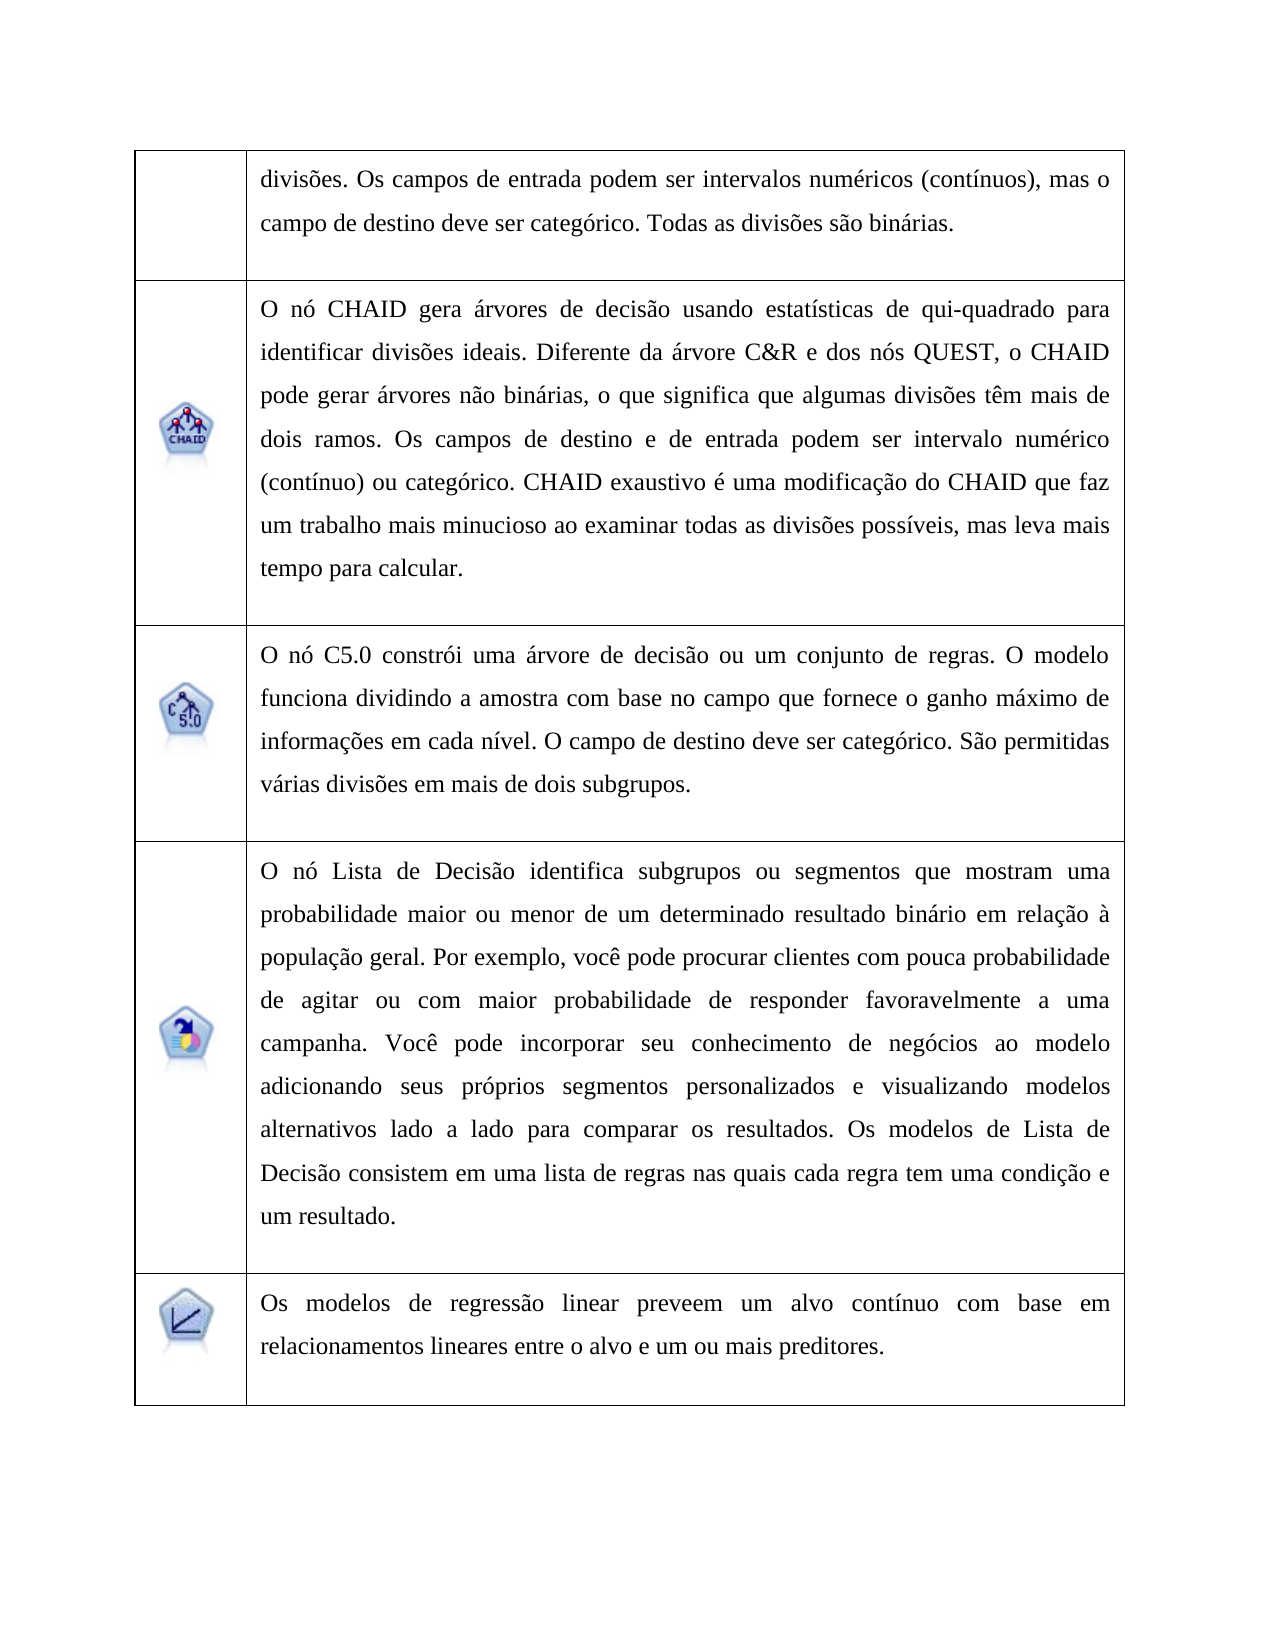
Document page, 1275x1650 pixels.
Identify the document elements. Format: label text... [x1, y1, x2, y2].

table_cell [247, 151, 1124, 280]
table_cell O nó Lista de Decisão identifica subgrupos ou segmentos que mostram uma probabilidade maior ou menor de um determinado resultado binário em relação à população geral. Por exemplo, você pode procurar clientes com pouca probabilidade de agitar ou com maior probabilidade de responder favoravelmente a uma campanha. Você pode incorporar seu conhecimento de negócios ao modelo adicionando seus próprios segmentos personalizados e visualizando modelos alternativos lado a lado para comparar os resultados. Os modelos de Lista de Decisão consistem em uma lista de regras nas quais cada regra tem uma condição e um resultado. [247, 842, 1124, 1273]
table_cell O nó C5.0 constrói uma árvore de decisão ou um conjunto de regras. O modelo funciona dividindo a amostra com base no campo que fornece o ganho máximo de informações em cada nível. O campo de destino deve ser categórico. São permitidas várias divisões em mais de dois subgrupos. [247, 626, 1124, 841]
table_cell [136, 842, 246, 1273]
table_cell [136, 626, 246, 841]
picture [158, 682, 223, 756]
picture [158, 1287, 223, 1362]
picture [158, 401, 223, 475]
table_cell [136, 281, 246, 625]
table_cell Os modelos de regressão linear preveem um alvo contínuo com base em relacionamentos lineares entre o alvo e um ou mais preditores. [247, 1274, 1124, 1404]
picture [158, 1005, 223, 1080]
table_cell O nó CHAID gera árvores de decisão usando estatísticas de qui-quadrado para identificar divisões ideais. Diferente da árvore C&R e dos nós QUEST, o CHAID pode gerar árvores não binárias, o que significa que algumas divisões têm mais de dois ramos. Os campos de destino e de entrada podem ser intervalo numérico (contínuo) ou categórico. CHAID exaustivo é uma modificação do CHAID que faz um trabalho mais minucioso ao examinar todas as divisões possíveis, mas leva mais tempo para calcular. [247, 281, 1124, 625]
table_cell [136, 1274, 246, 1404]
table_cell [136, 151, 246, 280]
